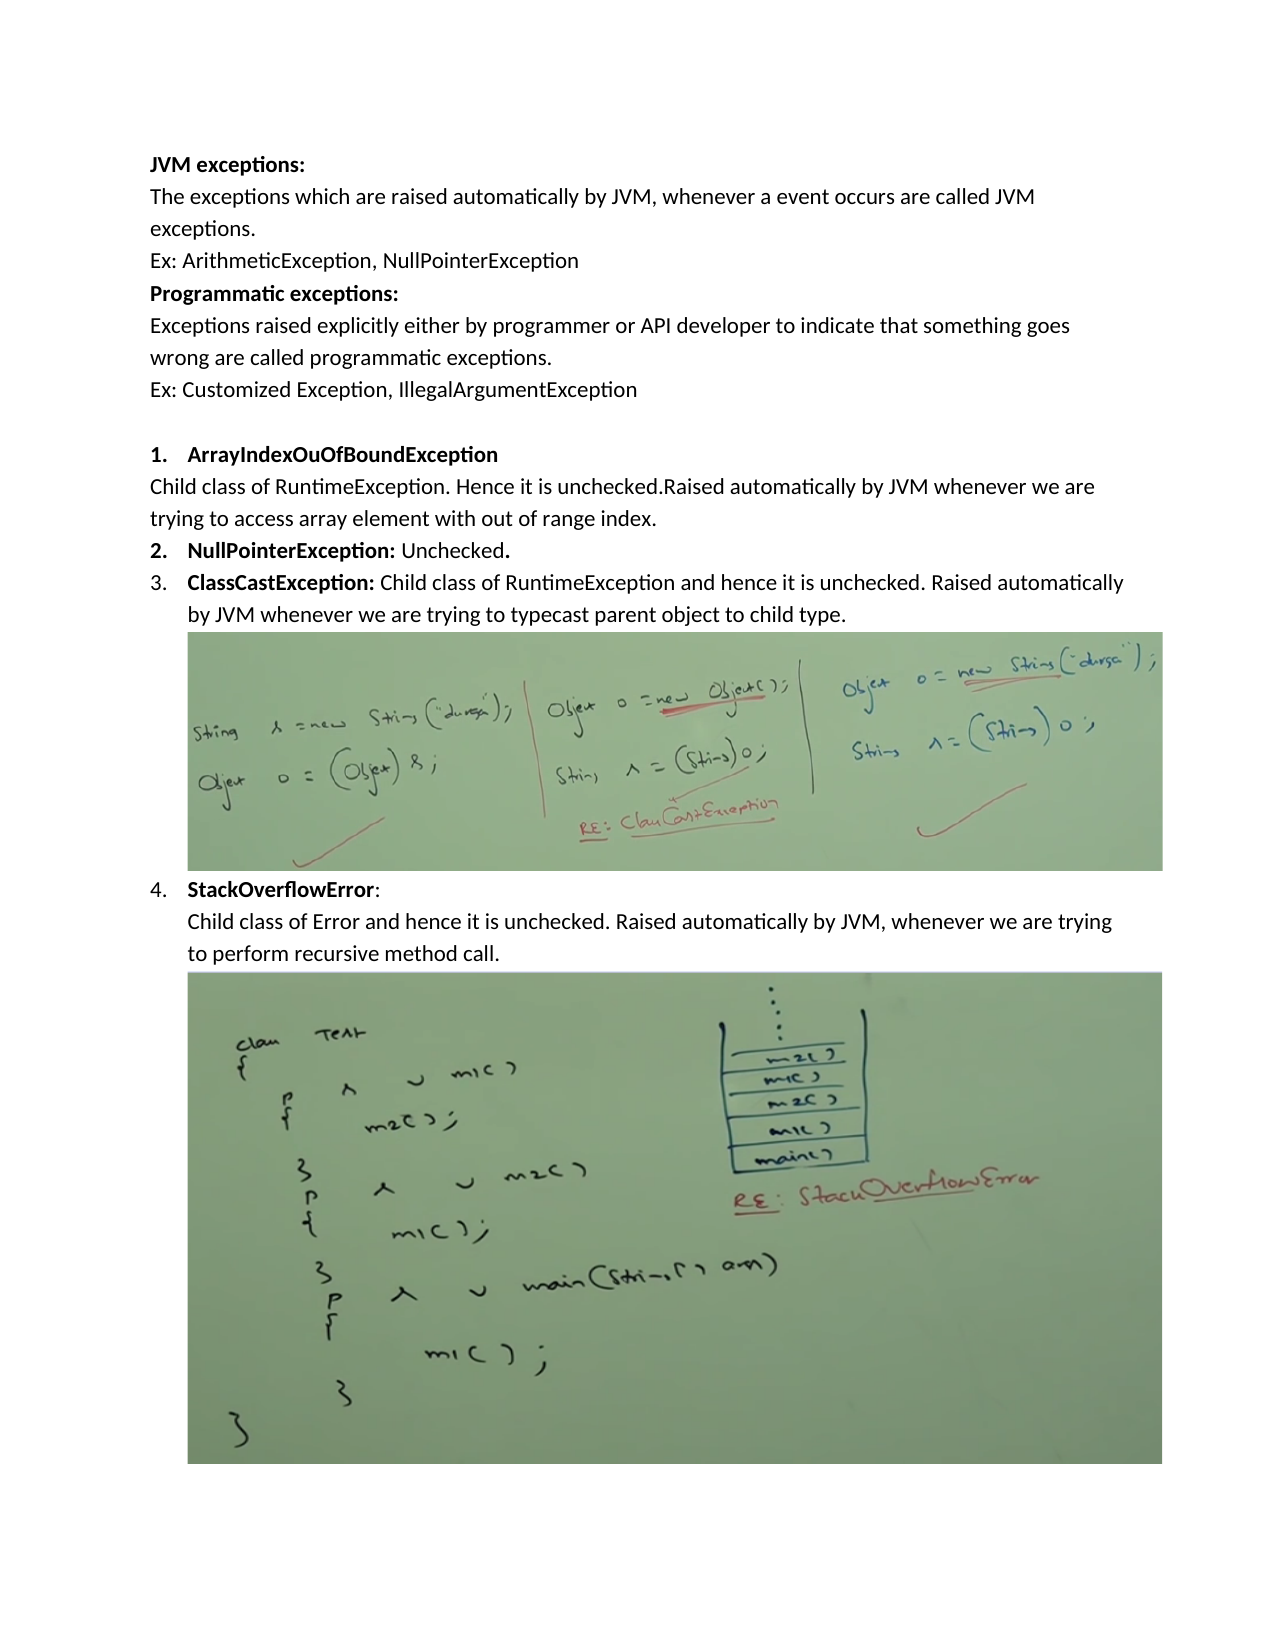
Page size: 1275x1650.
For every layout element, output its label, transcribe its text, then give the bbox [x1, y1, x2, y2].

text The exceptions which are raised automatically by JVM, whenever a event occurs are called JVM exceptions. [150, 182, 1125, 242]
text JVM exceptions: [150, 150, 1125, 178]
list ArrayIndexOuOfBoundException [150, 440, 1125, 468]
text Ex: ArithmeticException, NullPointerException [150, 247, 1125, 274]
text Programmatic exceptions: [150, 279, 1125, 307]
list NullPointerException: Unchecked. [150, 536, 1125, 564]
list StackOverflowError: [150, 875, 1125, 903]
picture [187, 971, 1163, 1464]
text Exceptions raised explicitly either by programmer or API developer to indicate that something goes wrong are called programmatic exceptions. [150, 311, 1125, 371]
text Child class of RuntimeException. Hence it is unchecked.Raised automatically by JVM whenever we are trying to access array element with out of range index. [150, 472, 1125, 532]
list ClassCastException: Child class of RuntimeException and hence it is unchecked. Raised automatically by JVM whenever we are trying to typecast parent object to child type. [150, 568, 1125, 629]
picture [187, 632, 1163, 871]
list Child class of Error and hence it is unchecked. Raised automatically by JVM, whenever we are trying to perform recursive method call. [187, 907, 1125, 967]
text Ex: Customized Exception, IllegalArgumentException [150, 375, 1125, 403]
